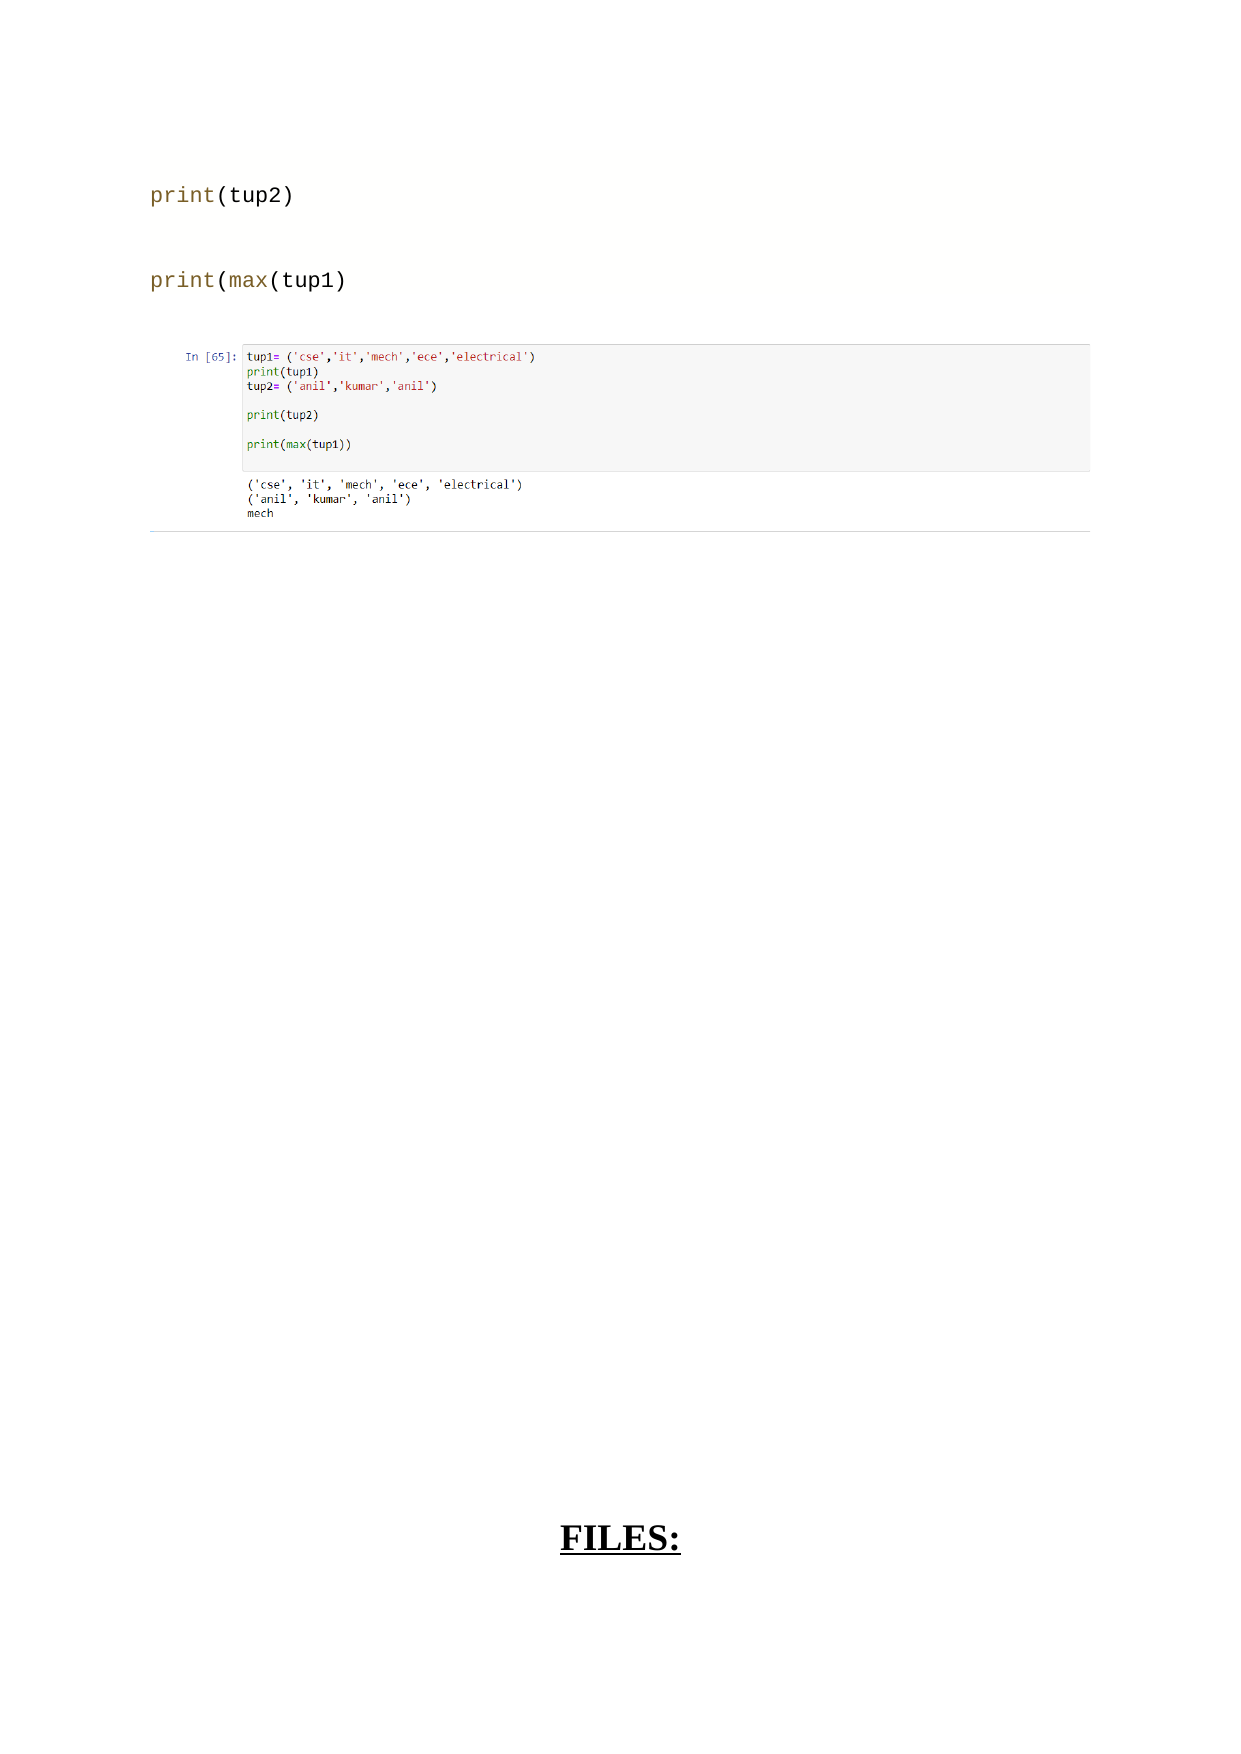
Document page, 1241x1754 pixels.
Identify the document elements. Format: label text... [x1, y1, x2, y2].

text print(max(tup1) [150, 264, 1090, 294]
text FILES: [150, 1515, 1090, 1558]
picture [150, 326, 1091, 532]
text print(tup2) [150, 180, 1090, 209]
